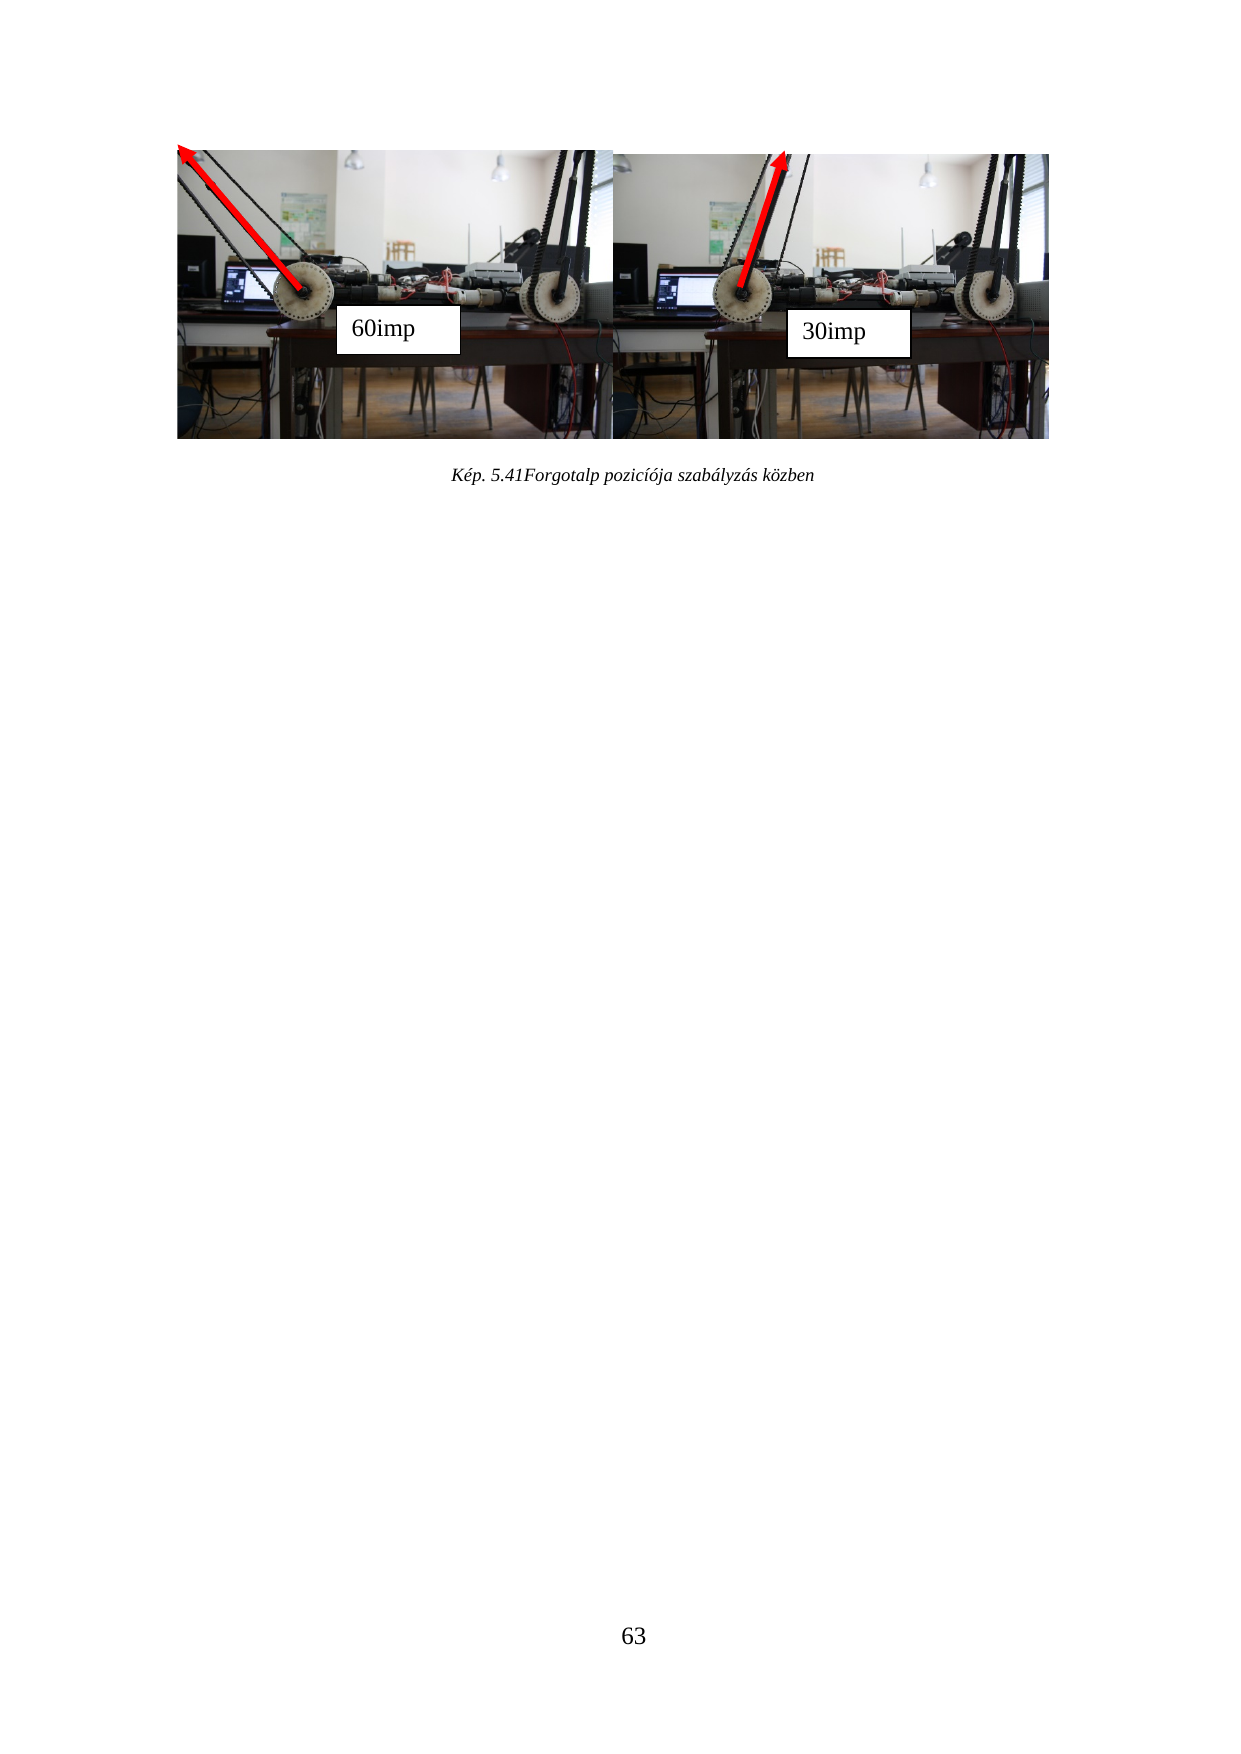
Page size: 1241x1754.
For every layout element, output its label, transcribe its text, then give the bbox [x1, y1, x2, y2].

text Kép. 5.23Forgotalp pozicíója szabályzás közben [177, 464, 1090, 486]
picture [177, 150, 1049, 439]
